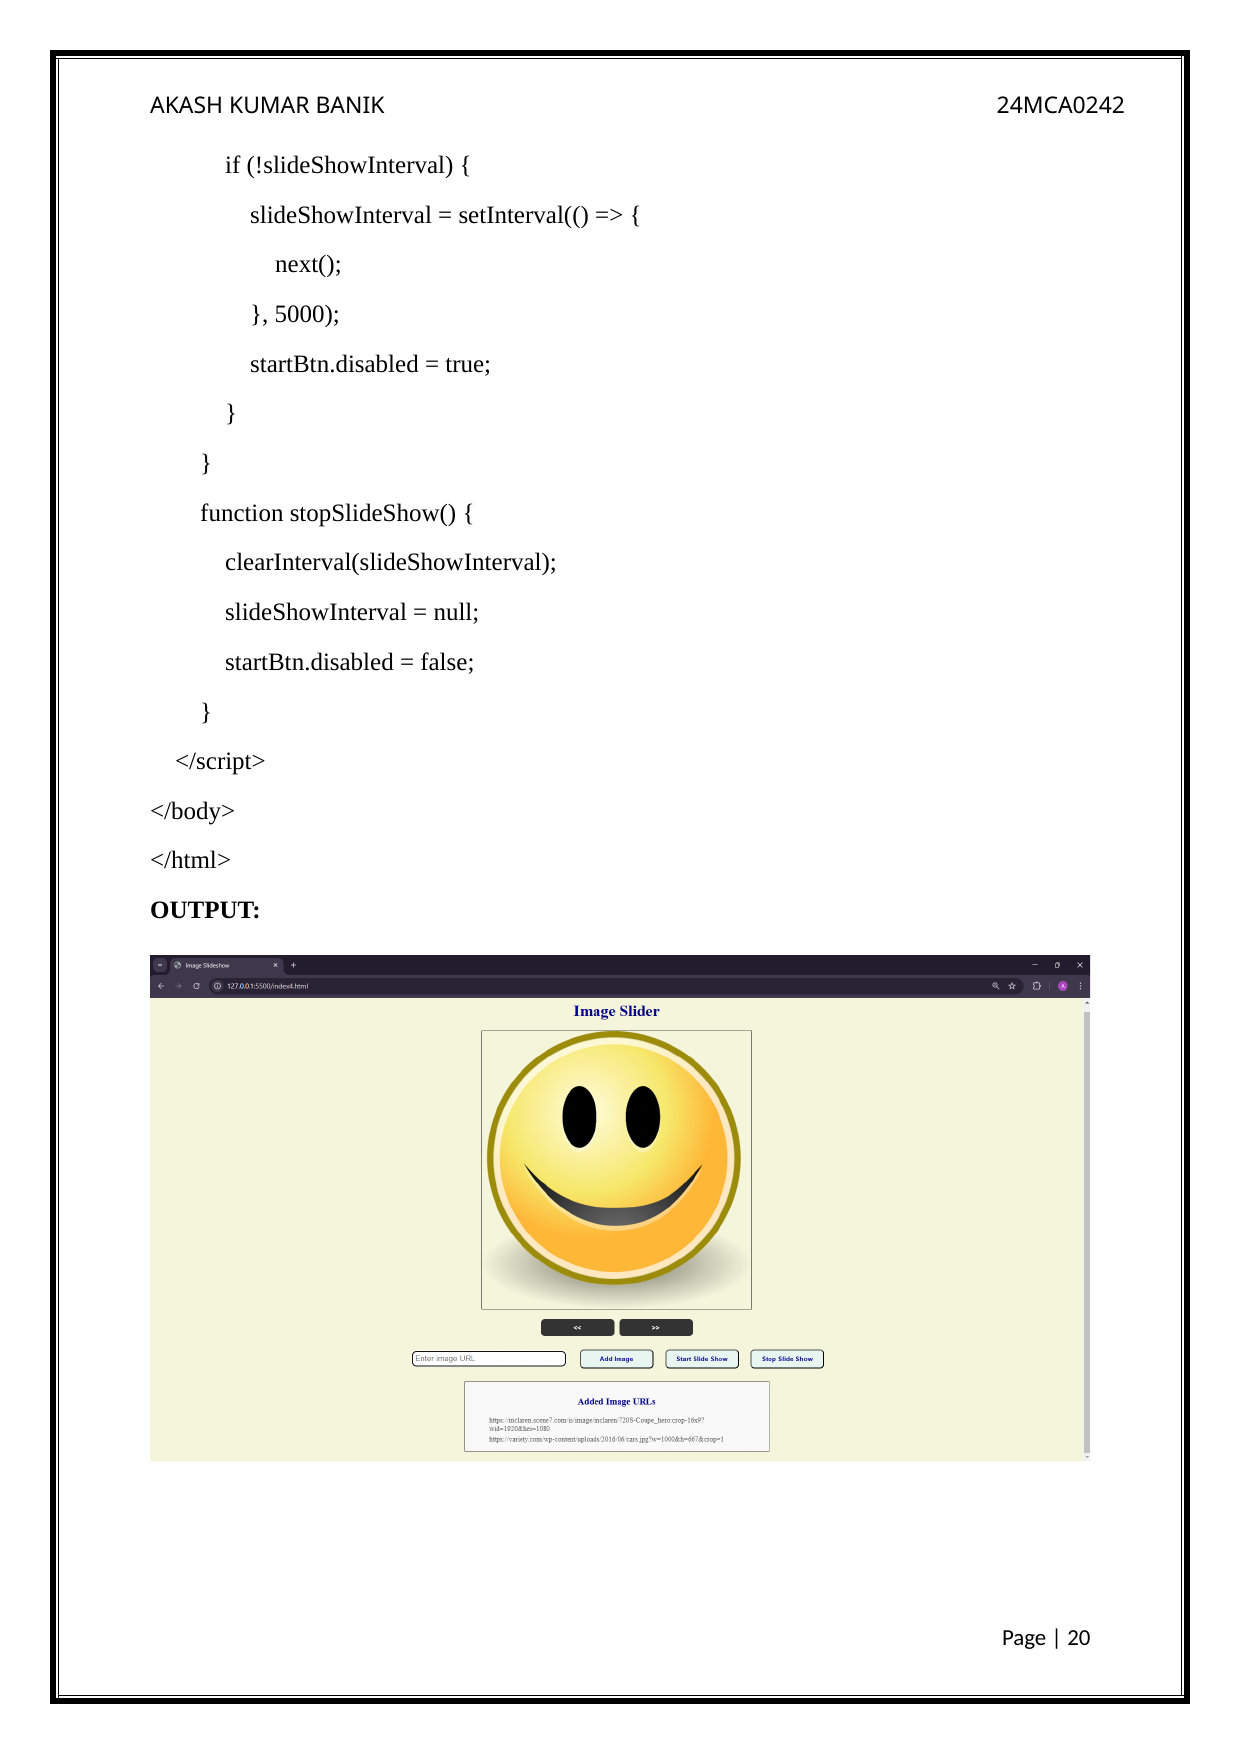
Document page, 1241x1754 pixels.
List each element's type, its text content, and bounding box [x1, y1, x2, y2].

text OUTPUT: [150, 895, 1090, 924]
text if (!slideShowInterval) { [150, 150, 1090, 179]
text } [150, 448, 1090, 477]
text startBtn.disabled = false; [150, 647, 1090, 676]
text </script> [150, 746, 1090, 775]
text function stopSlideShow() { [150, 498, 1090, 527]
text next(); [150, 249, 1090, 278]
text } [150, 398, 1090, 427]
text } [150, 697, 1090, 725]
text startBtn.disabled = true; [150, 349, 1090, 377]
picture [150, 955, 1091, 1461]
text </html> [150, 846, 1090, 874]
text }, 5000); [150, 299, 1090, 328]
text slideShowInterval = setInterval(() => { [150, 200, 1090, 228]
text slideShowInterval = null; [150, 597, 1090, 626]
text </body> [150, 796, 1090, 825]
text clearInterval(slideShowInterval); [150, 547, 1090, 576]
